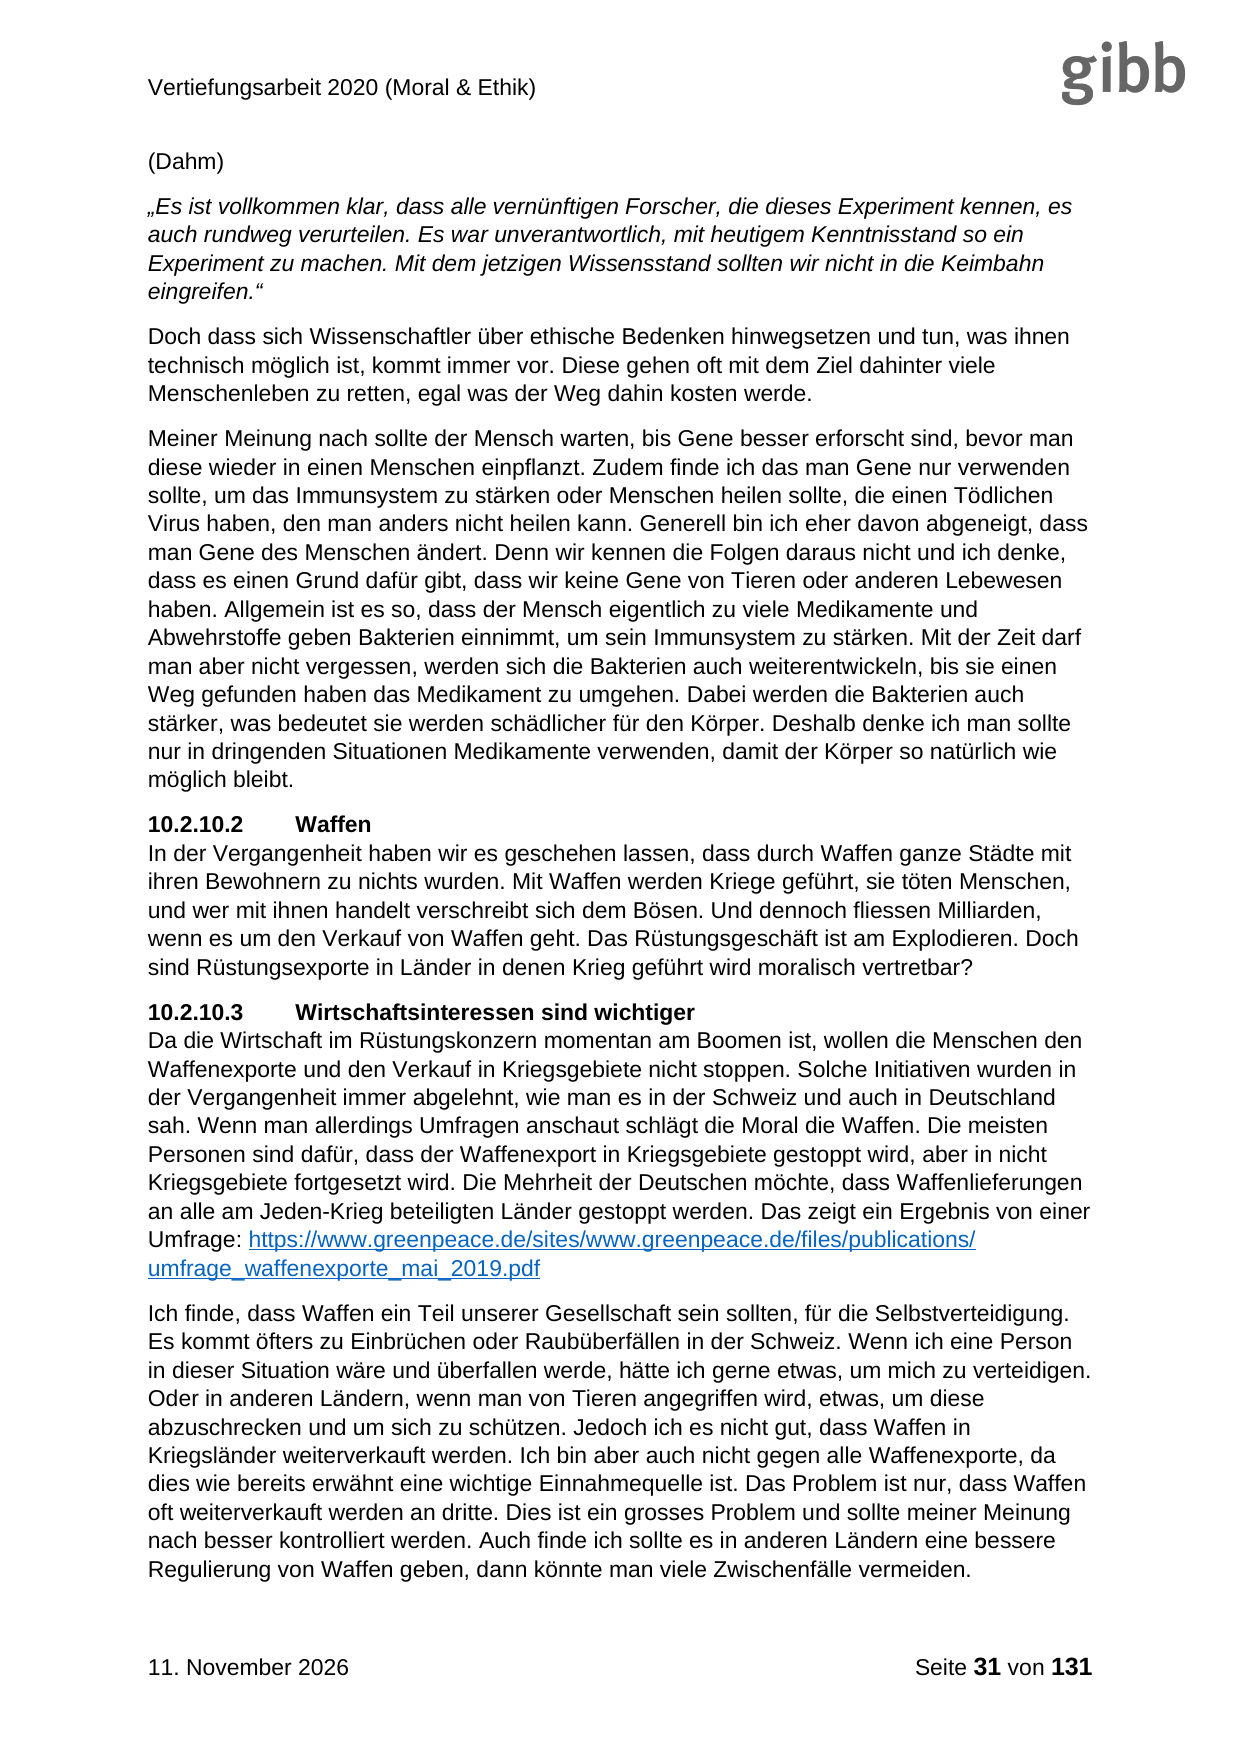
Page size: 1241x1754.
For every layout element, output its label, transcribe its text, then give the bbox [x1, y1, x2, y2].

subtitle Waffen [148, 811, 1093, 838]
text In der Vergangenheit haben wir es geschehen lassen, dass durch Waffen ganze Städte mit ihren Bewohnern zu nichts wurden. Mit Waffen werden Kriege geführt, sie töten Menschen, und wer mit ihnen handelt verschreibt sich dem Bösen. Und dennoch fliessen Milliarden, wenn es um den Verkauf von Waffen geht. Das Rüstungsgeschäft ist am Explodieren. Doch sind Rüstungsexporte in Länder in denen Krieg geführt wird moralisch vertretbar? [148, 840, 1093, 980]
text Doch dass sich Wissenschaftler über ethische Bedenken hinwegsetzen und tun, was ihnen technisch möglich ist, kommt immer vor. Diese gehen oft mit dem Ziel dahinter viele Menschenleben zu retten, egal was der Weg dahin kosten werde. [148, 323, 1093, 406]
text Ich finde, dass Waffen ein Teil unserer Gesellschaft sein sollten, für die Selbstverteidigung. Es kommt öfters zu Einbrüchen oder Raubüberfällen in der Schweiz. Wenn ich eine Person in dieser Situation wäre und überfallen werde, hätte ich gerne etwas, um mich zu verteidigen. Oder in anderen Ländern, wenn man von Tieren angegriffen wird, etwas, um diese abzuschrecken und um sich zu schützen. Jedoch ich es nicht gut, dass Waffen in Kriegsländer weiterverkauft werden. Ich bin aber auch nicht gegen alle Waffenexporte, da dies wie bereits erwähnt eine wichtige Einnahmequelle ist. Das Problem ist nur, dass Waffen oft weiterverkauft werden an dritte. Dies ist ein grosses Problem und sollte meiner Meinung nach besser kontrolliert werden. Auch finde ich sollte es in anderen Ländern eine bessere Regulierung von Waffen geben, dann könnte man viele Zwischenfälle vermeiden. [148, 1300, 1093, 1582]
subtitle Wirtschaftsinteressen sind wichtiger [148, 999, 1093, 1025]
text Da die Wirtschaft im Rüstungskonzern momentan am Boomen ist, wollen die Menschen den Waffenexporte und den Verkauf in Kriegsgebiete nicht stoppen. Solche Initiativen wurden in der Vergangenheit immer abgelehnt, wie man es in der Schweiz und auch in Deutschland sah. Wenn man allerdings Umfragen anschaut schlägt die Moral die Waffen. Die meisten Personen sind dafür, dass der Waffenexport in Kriegsgebiete gestoppt wird, aber in nicht Kriegsgebiete fortgesetzt wird. Die Mehrheit der Deutschen möchte, dass Waffenlieferungen an alle am Jeden-Krieg beteiligten Länder gestoppt werden. Das zeigt ein Ergebnis von einer Umfrage: https://www.greenpeace.de/sites/www.greenpeace.de/files/publications/umfrage_waffenexporte_mai_2019.pdf [148, 1027, 1093, 1281]
text „Es ist vollkommen klar, dass alle vernünftigen Forscher, die dieses Experiment kennen, es auch rundweg verurteilen. Es war unverantwortlich, mit heutigem Kenntnisstand so ein Experiment zu machen. Mit dem jetzigen Wissensstand sollten wir nicht in die Keimbahn eingreifen.“ [148, 193, 1093, 304]
text Meiner Meinung nach sollte der Mensch warten, bis Gene besser erforscht sind, bevor man diese wieder in einen Menschen einpflanzt. Zudem finde ich das man Gene nur verwenden sollte, um das Immunsystem zu stärken oder Menschen heilen sollte, die einen Tödlichen Virus haben, den man anders nicht heilen kann. Generell bin ich eher davon abgeneigt, dass man Gene des Menschen ändert. Denn wir kennen die Folgen daraus nicht und ich denke, dass es einen Grund dafür gibt, dass wir keine Gene von Tieren oder anderen Lebewesen haben. Allgemein ist es so, dass der Mensch eigentlich zu viele Medikamente und Abwehrstoffe geben Bakterien einnimmt, um sein Immunsystem zu stärken. Mit der Zeit darf man aber nicht vergessen, werden sich die Bakterien auch weiterentwickeln, bis sie einen Weg gefunden haben das Medikament zu umgehen. Dabei werden die Bakterien auch stärker, was bedeutet sie werden schädlicher für den Körper. Deshalb denke ich man sollte nur in dringenden Situationen Medikamente verwenden, damit der Körper so natürlich wie möglich bleibt. [148, 425, 1093, 793]
picture [1060, 39, 1187, 107]
